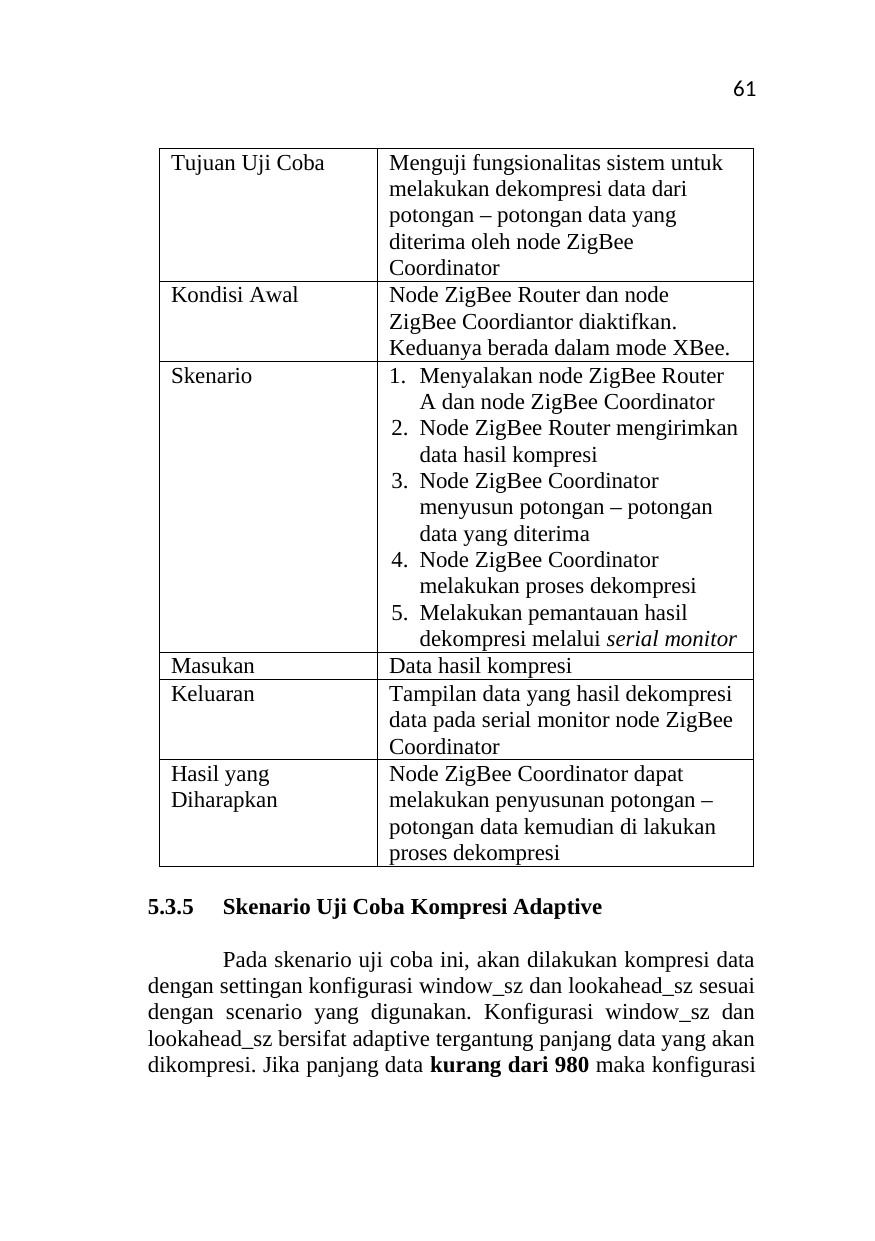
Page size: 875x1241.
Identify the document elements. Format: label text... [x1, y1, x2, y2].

table_cell Data hasil kompresi [378, 653, 753, 679]
table_cell Masukan [160, 653, 377, 679]
table_cell Skenario [160, 362, 377, 652]
table_cell Node ZigBee Coordinator dapat melakukan penyusunan potongan –potongan data kemudian di lakukan proses dekompresi [378, 760, 753, 866]
table_cell Menyalakan node ZigBee Router A dan node ZigBee Coordinator Node ZigBee Router mengirimkan data hasil kompresi Node ZigBee Coordinator menyusun potongan – potongan data yang diterima Node ZigBee Coordinator melakukan proses dekompresi Melakukan pemantauan hasil dekompresi melalui serial monitor [378, 362, 753, 652]
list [148, 946, 756, 1077]
table_cell Tujuan Uji Coba [160, 149, 377, 281]
table_cell Menguji fungsionalitas sistem untuk melakukan dekompresi data dari potongan – potongan data yang diterima oleh node ZigBee Coordinator [378, 149, 753, 281]
table_cell Kondisi Awal [160, 282, 377, 361]
table_cell Tampilan data yang hasil dekompresi data pada serial monitor node ZigBee Coordinator [378, 680, 753, 759]
table_cell Hasil yang Diharapkan [160, 760, 377, 866]
table_cell Node ZigBee Router dan node ZigBee Coordiantor diaktifkan. Keduanya berada dalam mode XBee. [378, 282, 753, 361]
subtitle Skenario Uji Coba Kompresi Adaptive [148, 893, 756, 919]
table_cell Keluaran [160, 680, 377, 759]
